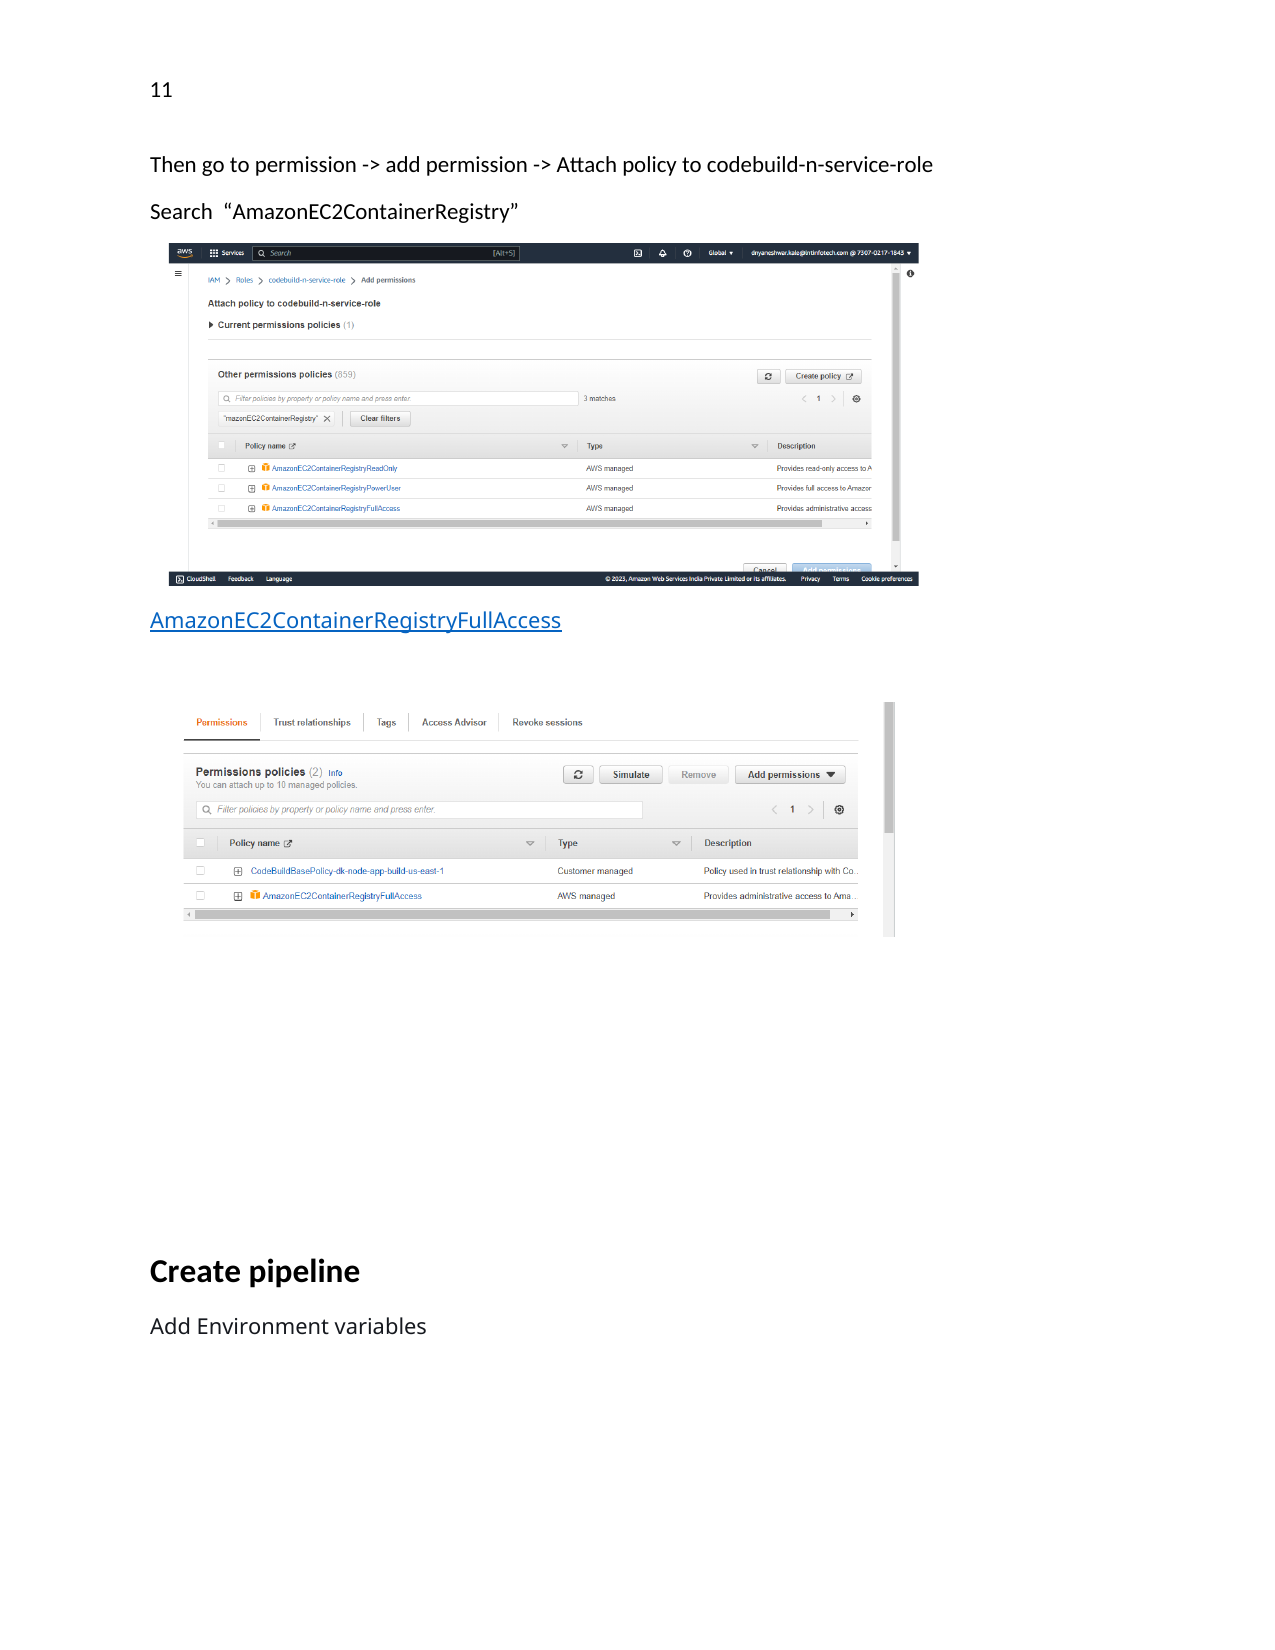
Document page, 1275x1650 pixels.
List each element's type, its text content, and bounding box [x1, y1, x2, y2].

text Then go to permission -> add permission -> Attach policy to codebuild-n-service-role [150, 150, 1125, 178]
text Add Environment variables [150, 1311, 1125, 1341]
text AmazonEC2ContainerRegistryFullAccess [150, 605, 1125, 634]
text Search “AmazonEC2ContainerRegistry” [150, 197, 1125, 225]
text Create pipeline [150, 1251, 1125, 1291]
